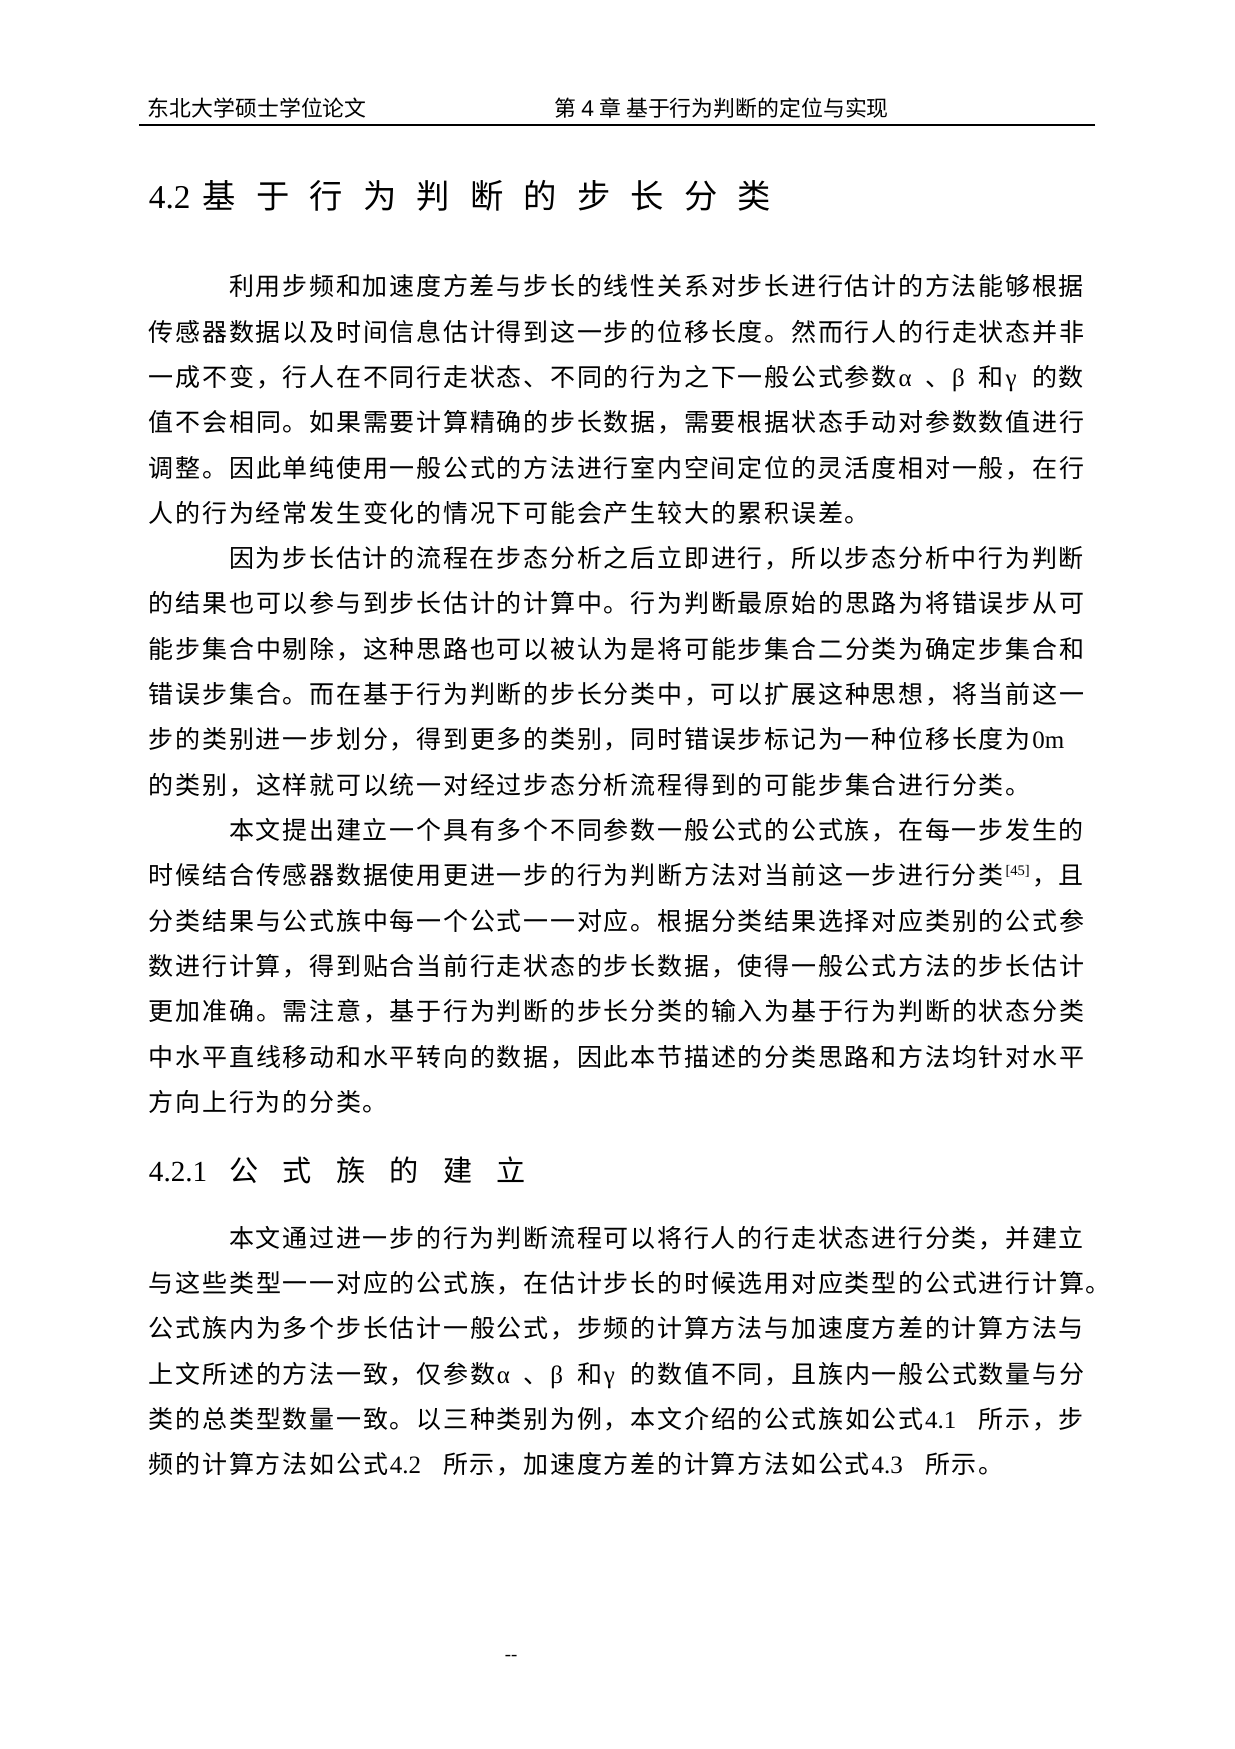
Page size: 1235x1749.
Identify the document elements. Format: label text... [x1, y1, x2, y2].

subtitle 基于行为判断的步长分类 [149, 149, 1086, 240]
text 因为步长估计的流程在步态分析之后立即进行，所以步态分析中行为判断的结果也可以参与到步长估计的计算中。行为判断最原始的思路为将错误步从可能步集合中剔除，这种思路也可以被认为是将可能步集合二分类为确定步集合和错误步集合。而在基于行为判断的步长分类中，可以扩展这种思想，将当前这一步的类别进一步划分，得到更多的类别，同时错误步标记为一种位移长度为0m的类别，这样就可以统一对经过步态分析流程得到的可能步集合进行分类。 [149, 534, 1086, 806]
subtitle 公式族的建立 [143, 1146, 1086, 1191]
text 利用步频和加速度方差与步长的线性关系对步长进行估计的方法能够根据传感器数据以及时间信息估计得到这一步的位移长度。然而行人的行走状态并非一成不变，行人在不同行走状态、不同的行为之下一般公式参数α、β和γ的数值不会相同。如果需要计算精确的步长数据，需要根据状态手动对参数数值进行调整。因此单纯使用一般公式的方法进行室内空间定位的灵活度相对一般，在行人的行为经常发生变化的情况下可能会产生较大的累积误差。 [149, 262, 1086, 534]
text 本文通过进一步的行为判断流程可以将行人的行走状态进行分类，并建立与这些类型一一对应的公式族，在估计步长的时候选用对应类型的公式进行计算。公式族内为多个步长估计一般公式，步频的计算方法与加速度方差的计算方法与上文所述的方法一致，仅参数α、β和γ的数值不同，且族内一般公式数量与分类的总类型数量一致。以三种类别为例，本文介绍的公式族如公式4.1所示，步频的计算方法如公式4.2所示，加速度方差的计算方法如公式4.3所示。 [149, 1214, 1086, 1486]
text 本文提出建立一个具有多个不同参数一般公式的公式族，在每一步发生的时候结合传感器数据使用更进一步的行为判断方法对当前这一步进行分类[45]，且分类结果与公式族中每一个公式一一对应。根据分类结果选择对应类别的公式参数进行计算，得到贴合当前行走状态的步长数据，使得一般公式方法的步长估计更加准确。需注意，基于行为判断的步长分类的输入为基于行为判断的状态分类中水平直线移动和水平转向的数据，因此本节描述的分类思路和方法均针对水平方向上行为的分类。 [149, 806, 1086, 1123]
